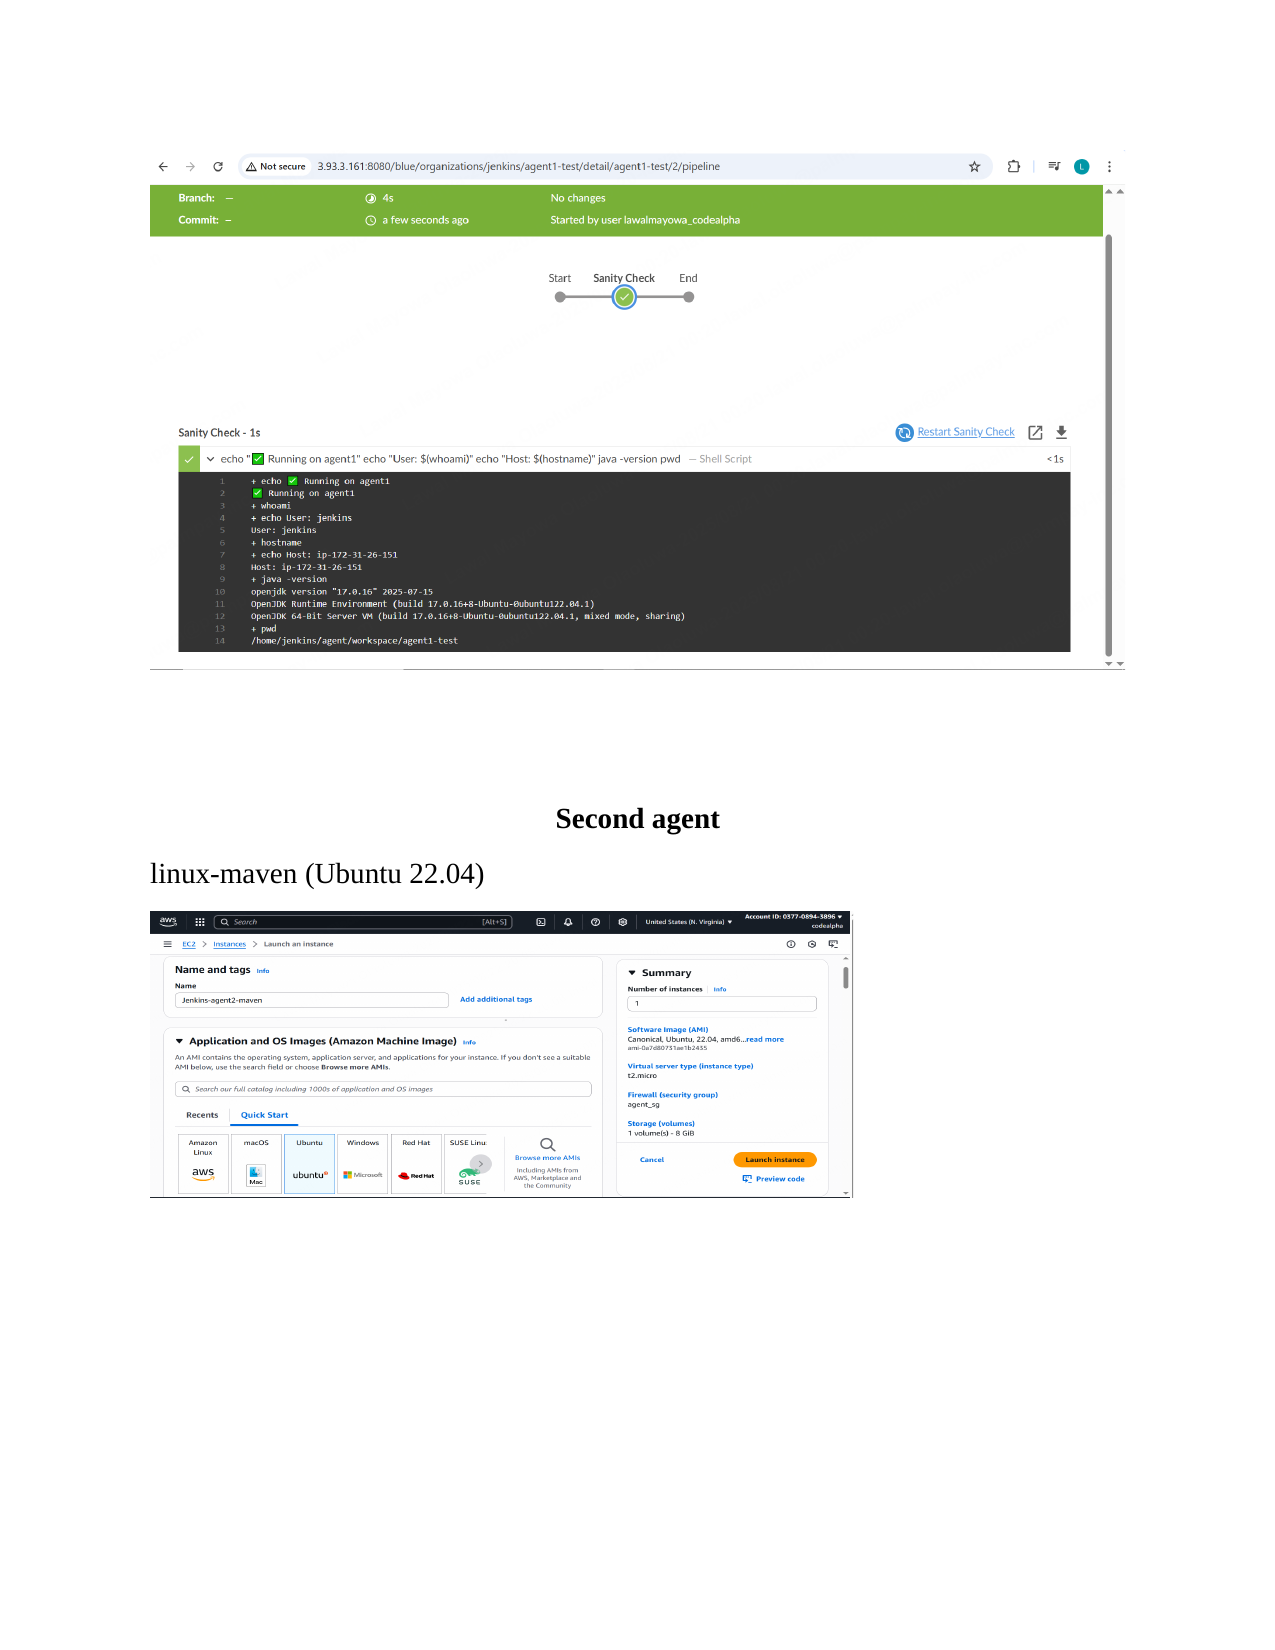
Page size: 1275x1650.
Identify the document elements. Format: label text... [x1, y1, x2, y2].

text linux-maven (Ubuntu 22.04) [150, 856, 1125, 889]
picture [150, 150, 1125, 670]
text Second agent [150, 801, 1125, 834]
picture [150, 911, 854, 1198]
